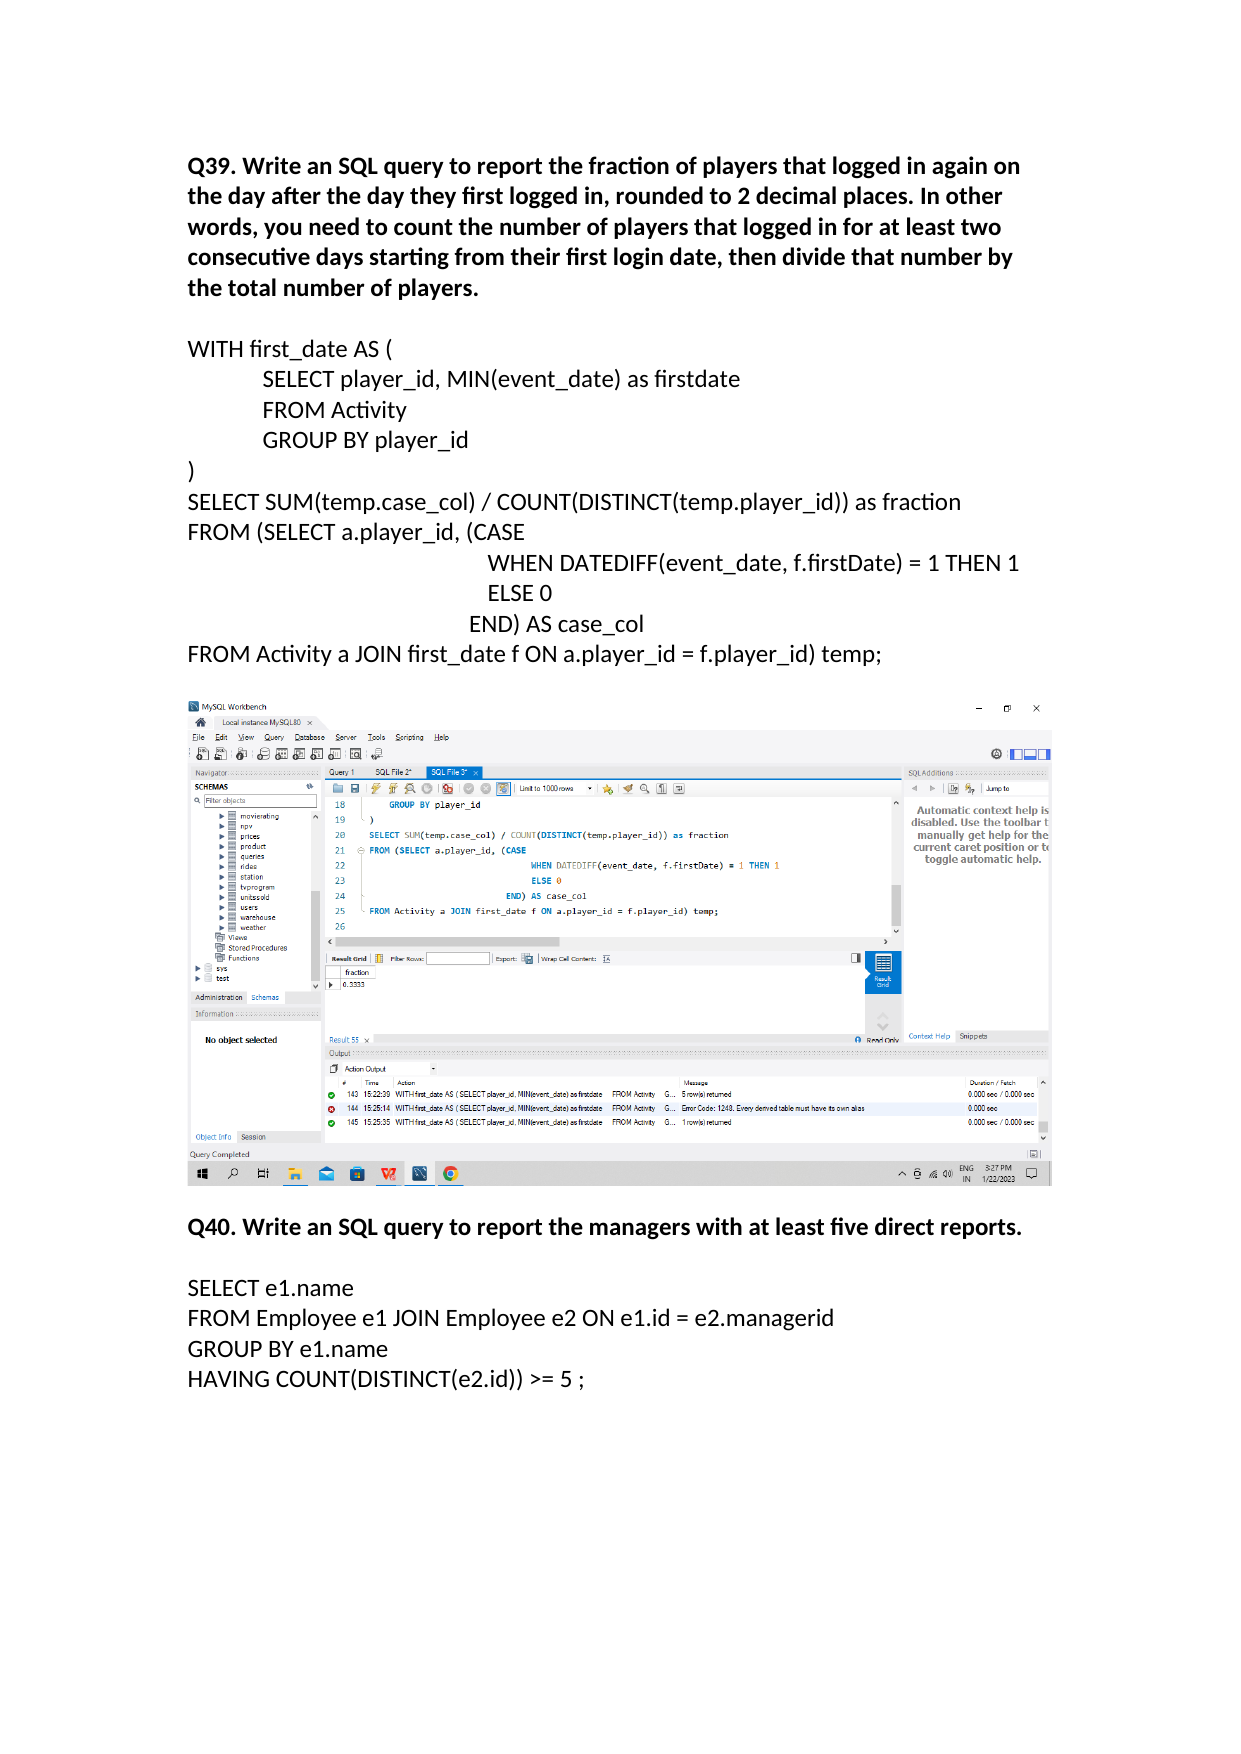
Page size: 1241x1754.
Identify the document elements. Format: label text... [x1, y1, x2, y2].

text WHEN DATEDIFF(event_date, f.firstDate) = 1 THEN 1 [187, 547, 1053, 577]
text GROUP BY e1.name [187, 1333, 1053, 1363]
picture [187, 699, 1052, 1186]
text END) AS case_col [187, 608, 1053, 638]
text HAVING COUNT(DISTINCT(e2.id)) >= 5 ; [187, 1363, 1053, 1394]
text ELSE 0 [187, 577, 1053, 608]
text WITH first_date AS ( [187, 333, 1053, 364]
text SELECT player_id, MIN(event_date) as firstdate [187, 364, 1053, 394]
text FROM Activity [187, 394, 1053, 425]
text Q40. Write an SQL query to report the managers with at least five direct reports. [187, 1211, 1053, 1241]
text GROUP BY player_id [187, 425, 1053, 455]
text SELECT e1.name [187, 1272, 1053, 1302]
text FROM Employee e1 JOIN Employee e2 ON e1.id = e2.managerid [187, 1302, 1053, 1333]
text Q39. Write an SQL query to report the fraction of players that logged in again on the day after the day they first logged in, rounded to 2 decimal places. In other words, you need to count the number of players that logged in for at least two consecutive days starting from their first login date, then divide that number by the total number of players. [187, 150, 1053, 303]
text FROM Activity a JOIN first_date f ON a.player_id = f.player_id) temp; [187, 638, 1053, 669]
text SELECT SUM(temp.case_col) / COUNT(DISTINCT(temp.player_id)) as fraction [187, 486, 1053, 516]
text ) [187, 455, 1053, 486]
text FROM (SELECT a.player_id, (CASE [187, 516, 1053, 547]
